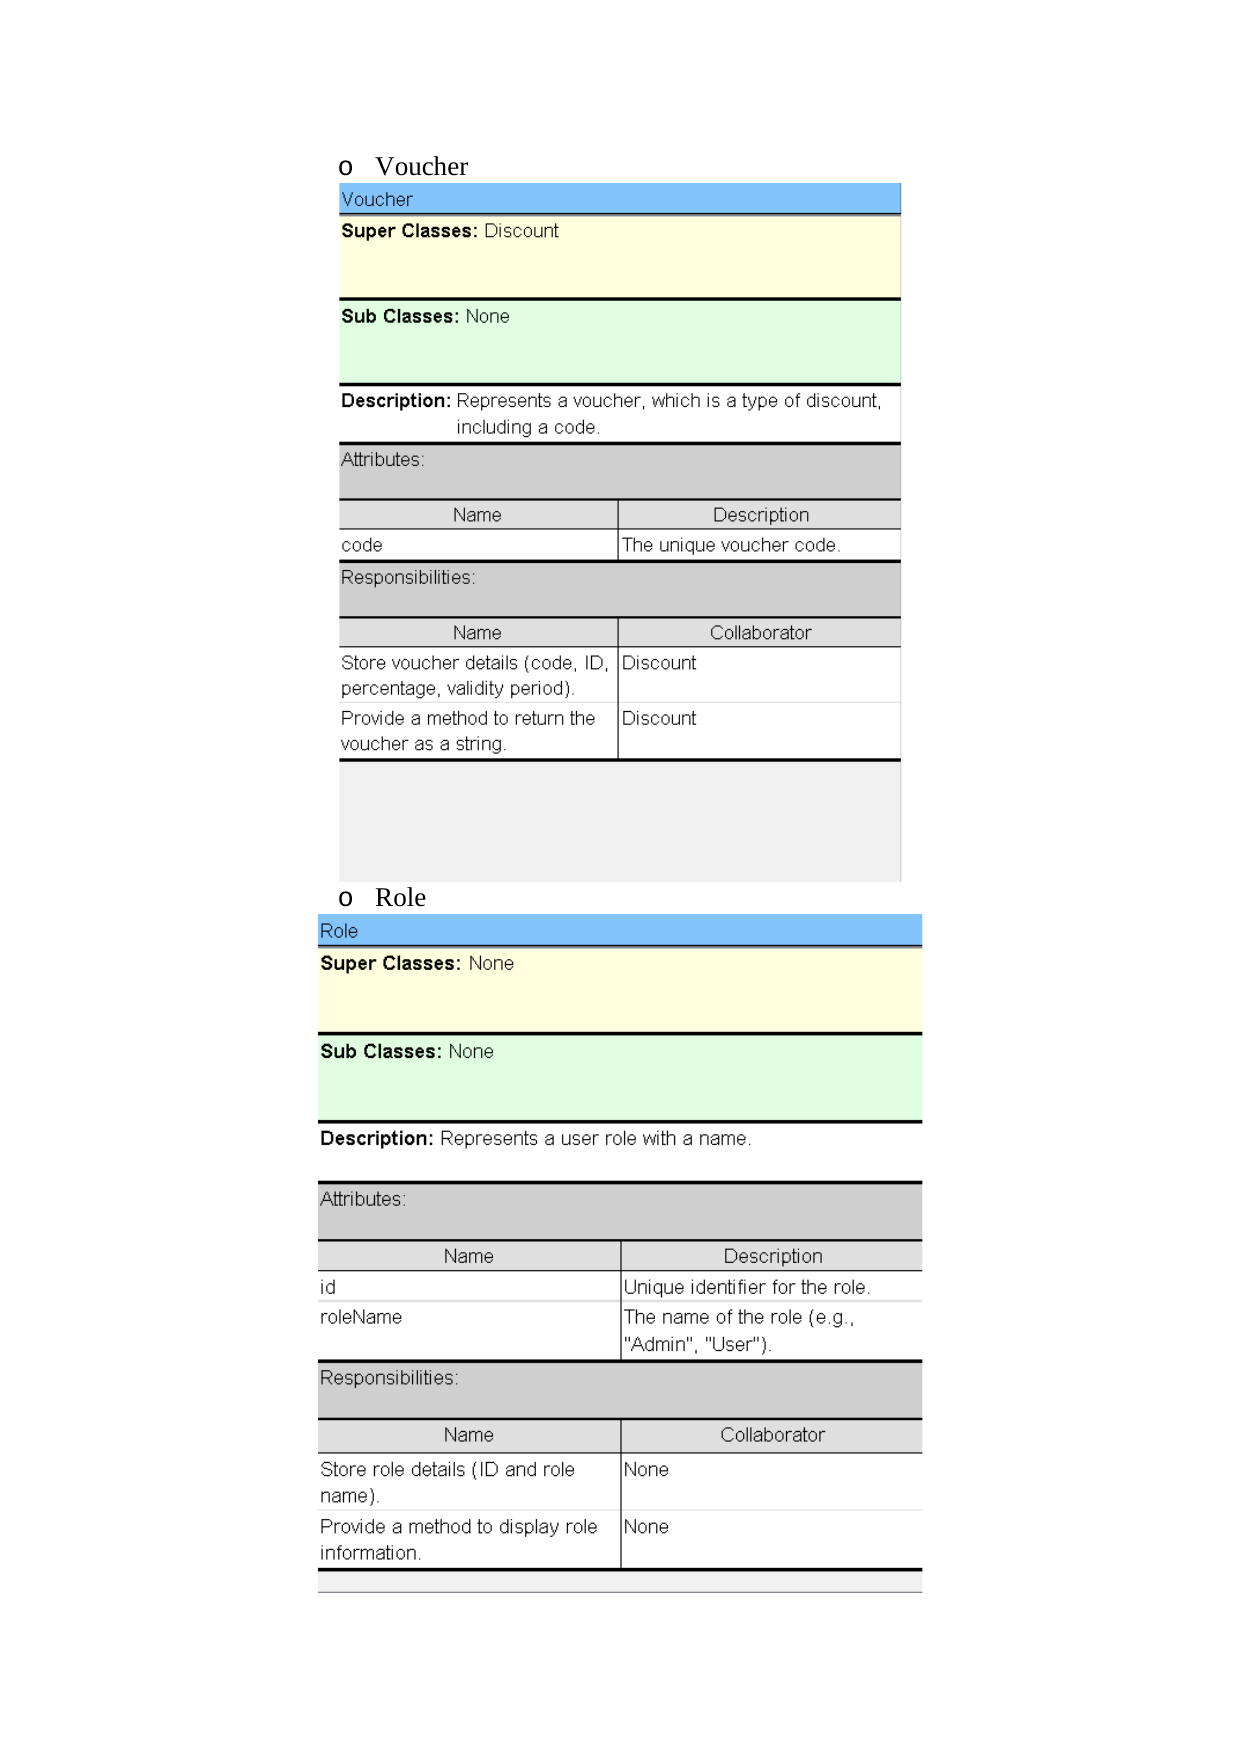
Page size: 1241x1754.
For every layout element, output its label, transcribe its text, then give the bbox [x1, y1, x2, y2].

list Role [337, 881, 1090, 915]
picture [339, 183, 902, 882]
picture [318, 914, 923, 1593]
list Voucher [337, 150, 1090, 183]
